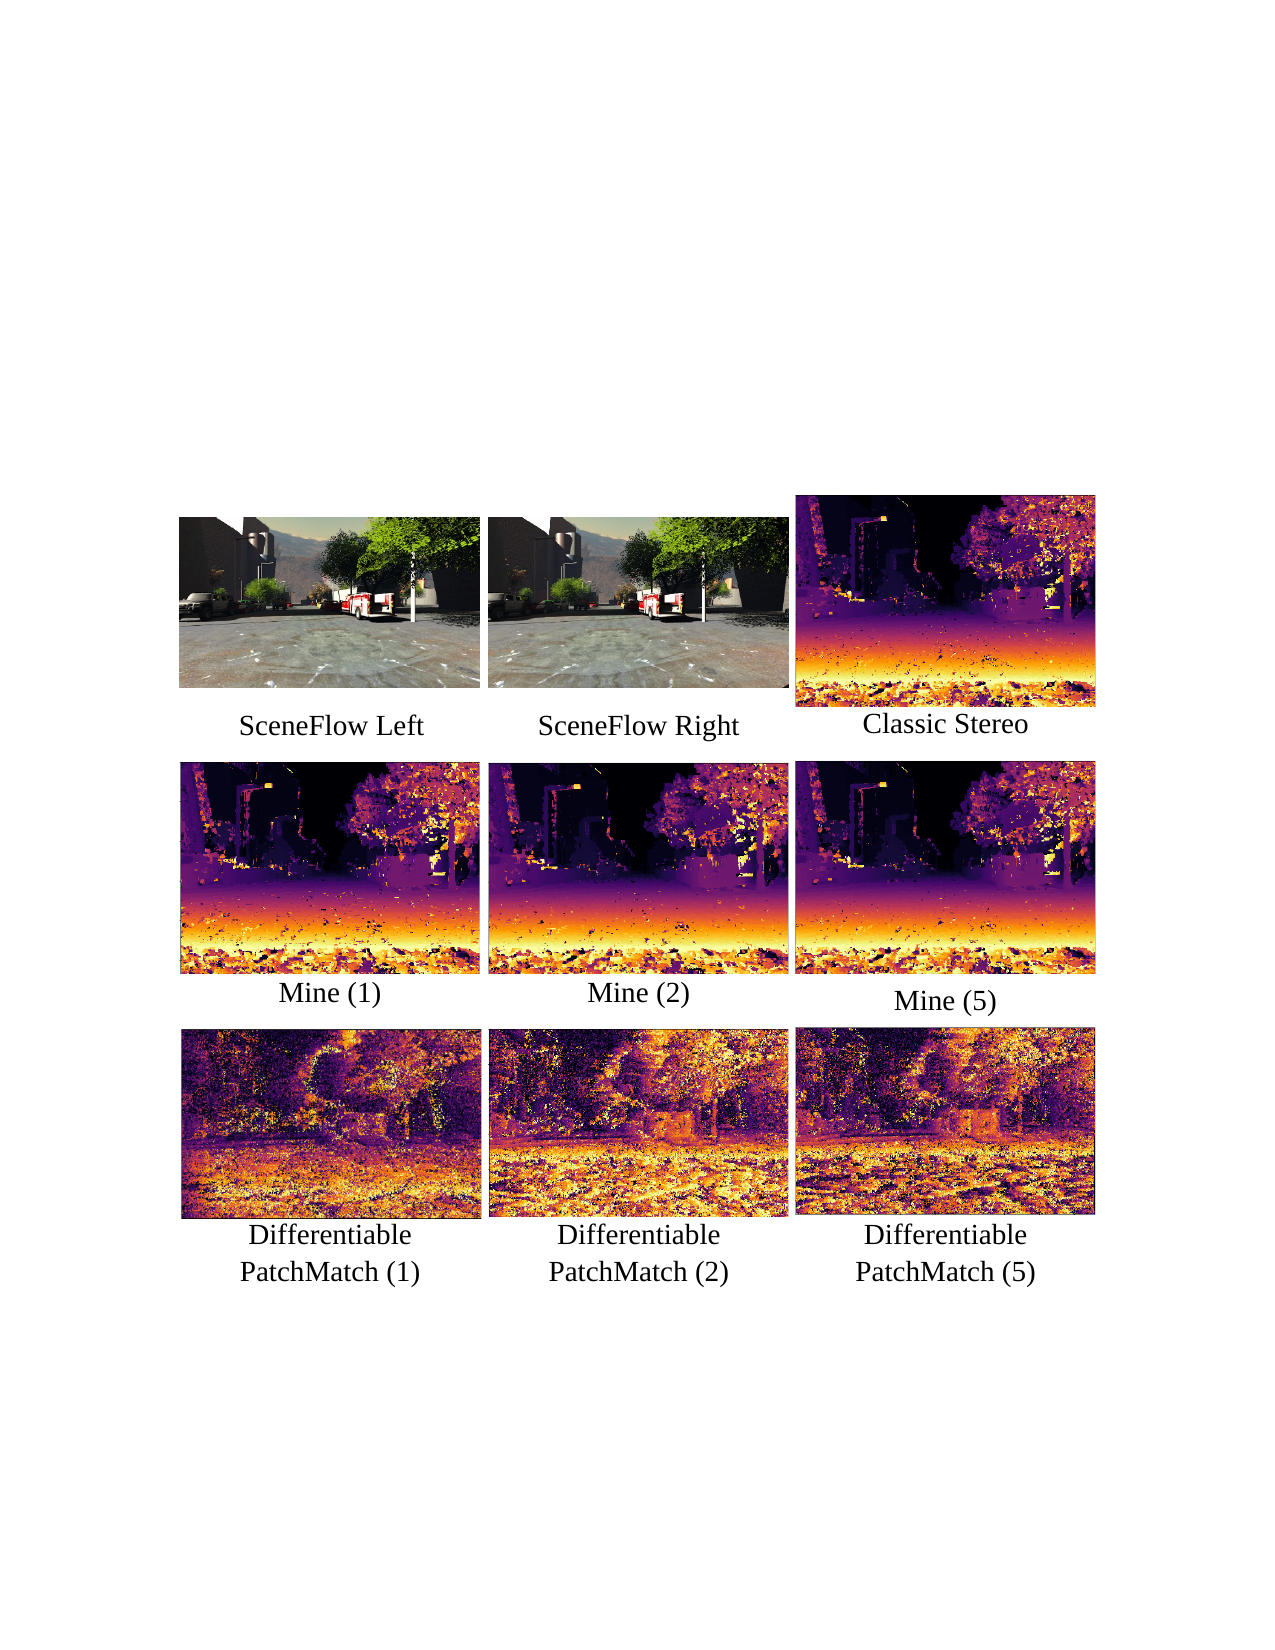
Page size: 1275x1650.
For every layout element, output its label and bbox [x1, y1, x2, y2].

picture [795, 495, 1096, 707]
picture [179, 762, 480, 974]
picture [488, 762, 789, 974]
picture [488, 517, 789, 688]
picture [795, 1027, 1096, 1215]
picture [179, 517, 480, 688]
picture [795, 760, 1096, 974]
picture [181, 1029, 482, 1219]
picture [488, 1029, 789, 1217]
